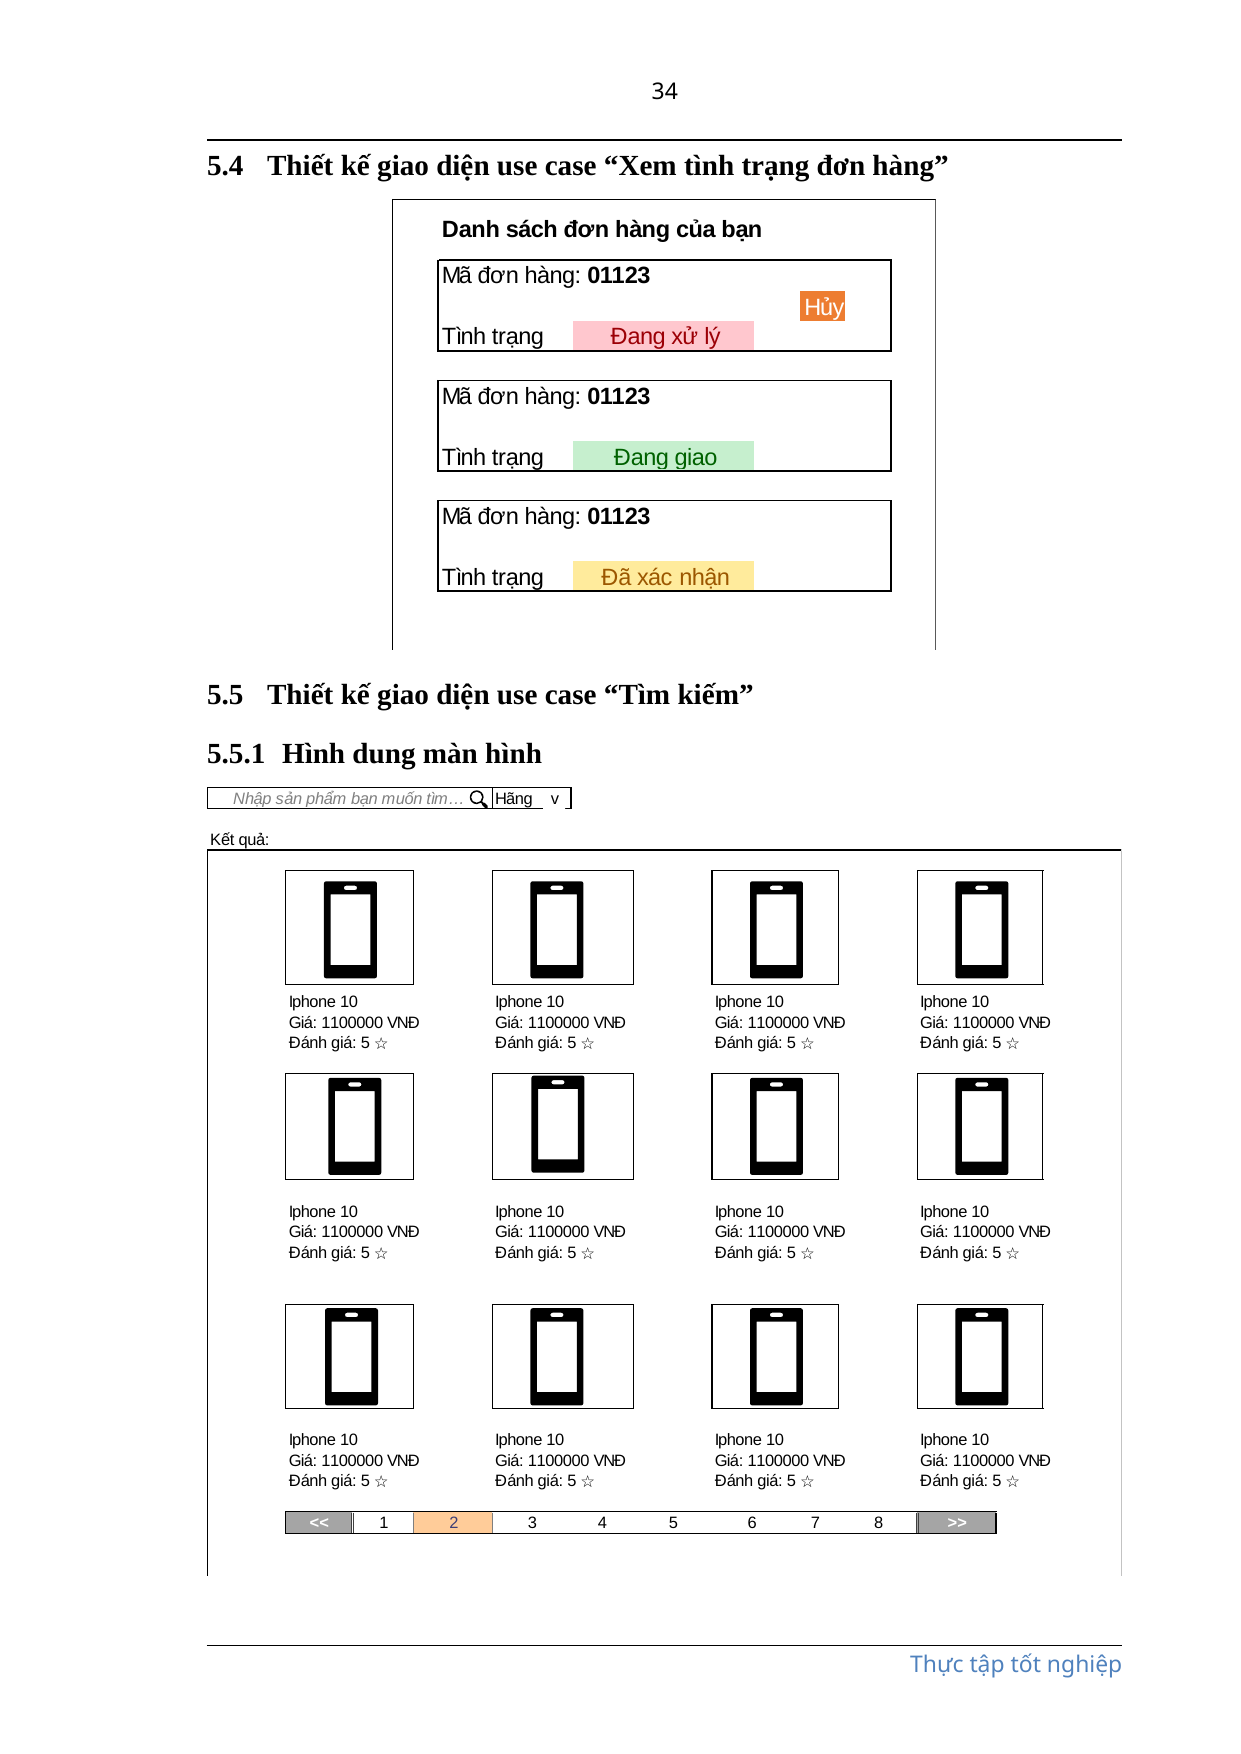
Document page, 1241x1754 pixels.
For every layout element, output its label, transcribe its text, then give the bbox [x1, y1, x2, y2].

subtitle Thiết kế giao diện use case “Tìm kiếm” [207, 677, 1122, 710]
subtitle Hình dung màn hình [207, 736, 1122, 770]
subtitle Thiết kế giao diện use case “Xem tình trạng đơn hàng” [207, 148, 1122, 181]
